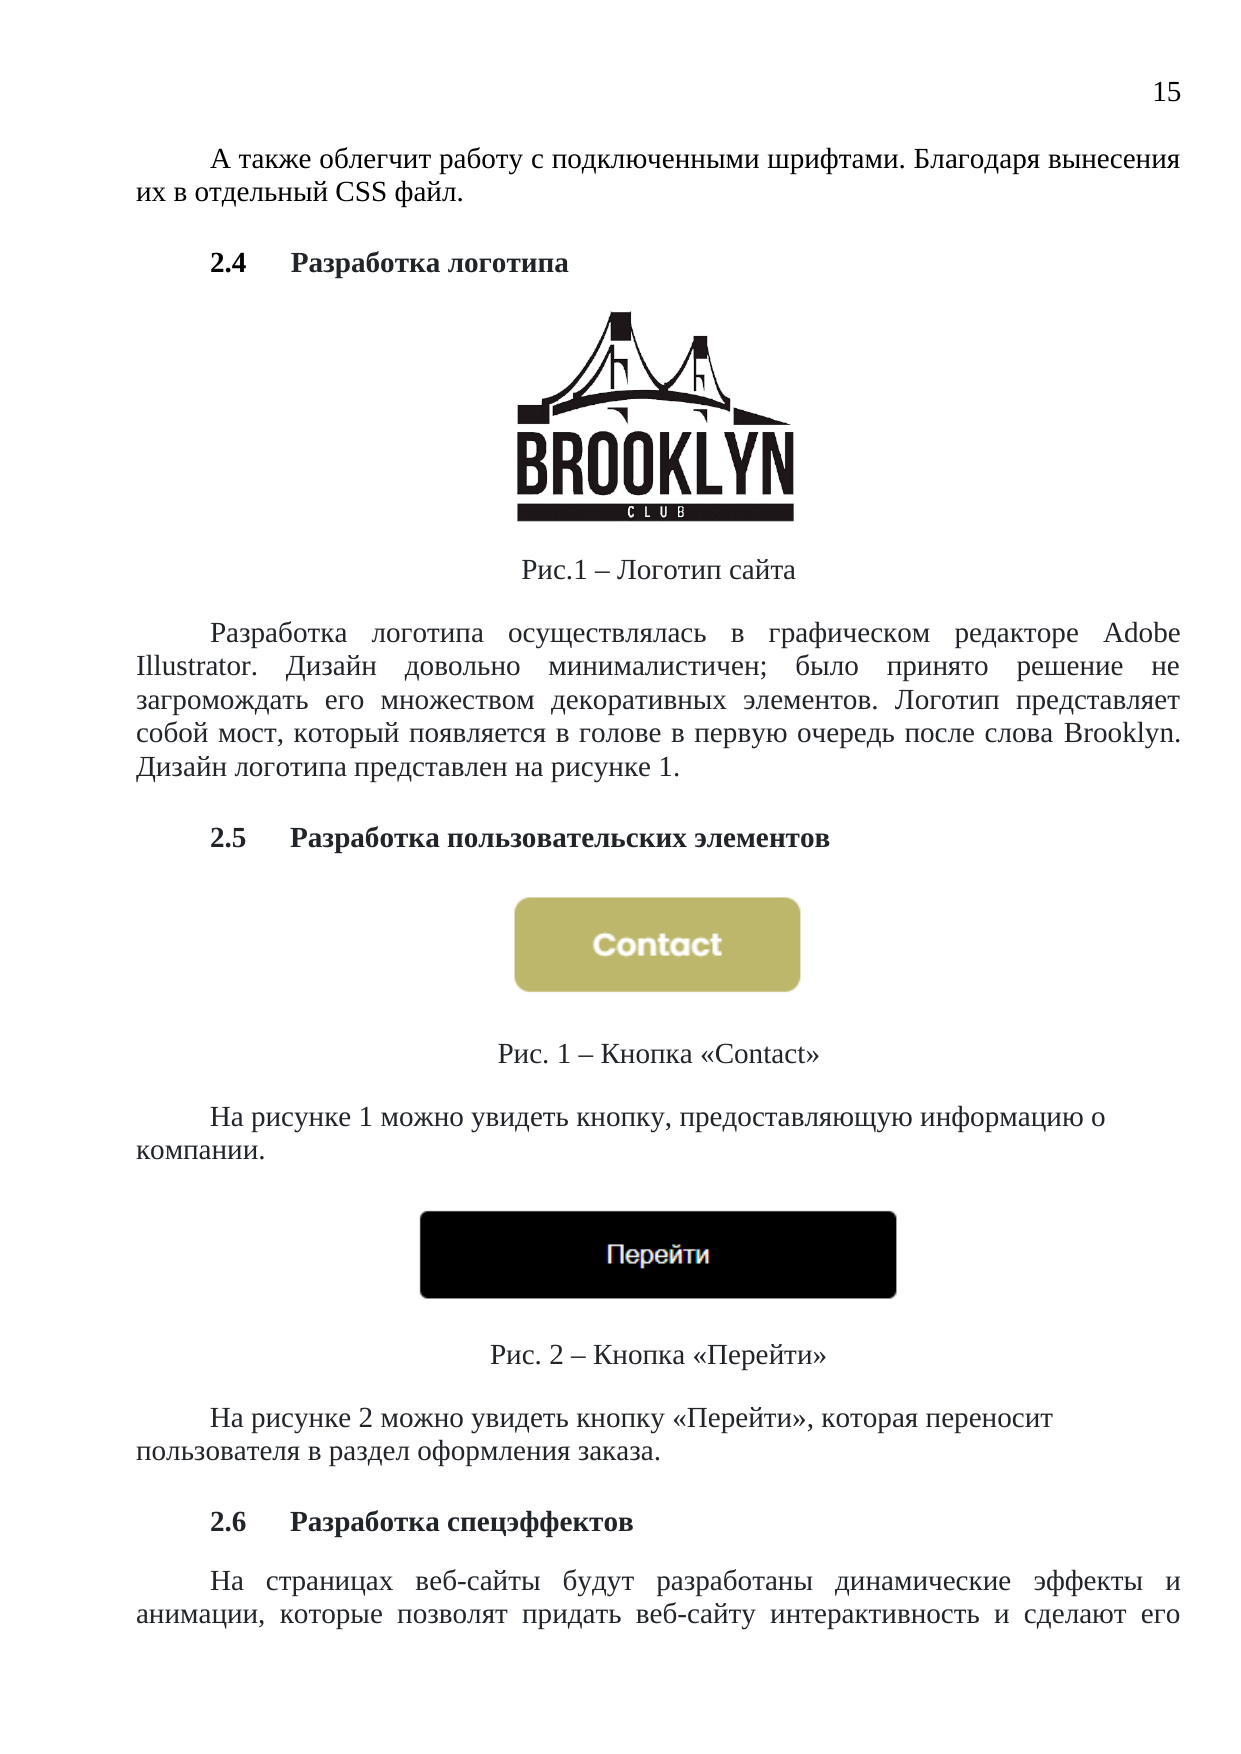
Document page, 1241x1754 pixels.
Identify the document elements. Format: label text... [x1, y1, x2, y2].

text На рисунке 2 можно увидеть кнопку «Перейти», которая переносит пользователя в раздел оформления заказа. [136, 1400, 1181, 1467]
picture [457, 308, 860, 528]
text Рис. 1 – Кнопка «Contact» [136, 1036, 1181, 1069]
text На рисунке 1 можно увидеть кнопку, предоставляющую информацию о компании. [136, 1099, 1181, 1166]
picture [411, 1195, 906, 1313]
text Рис.1 – Логотип сайта [136, 552, 1181, 586]
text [136, 1563, 1181, 1630]
text Рис. 2 – Кнопка «Перейти» [136, 1337, 1181, 1371]
text 2.6 Разработка спецэффектов [136, 1504, 1181, 1538]
text Разработка логотипа осуществлялась в графическом редакторе Adobe Illustrator. Дизайн довольно минималистичен; было принято решение не загромождать его множеством декоративных элементов. Логотип представляет собой мост, который появляется в голове в первую очередь после слова Brooklyn. Дизайн логотипа представлен на рисунке 1. [136, 615, 1181, 783]
picture [496, 882, 821, 1011]
list Разработка логотипа [136, 246, 1181, 279]
text А также облегчит работу с подключенными шрифтами. Благодаря вынесения их в отдельный CSS файл. [136, 141, 1181, 208]
text 2.5 Разработка пользовательских элементов [136, 820, 1181, 854]
